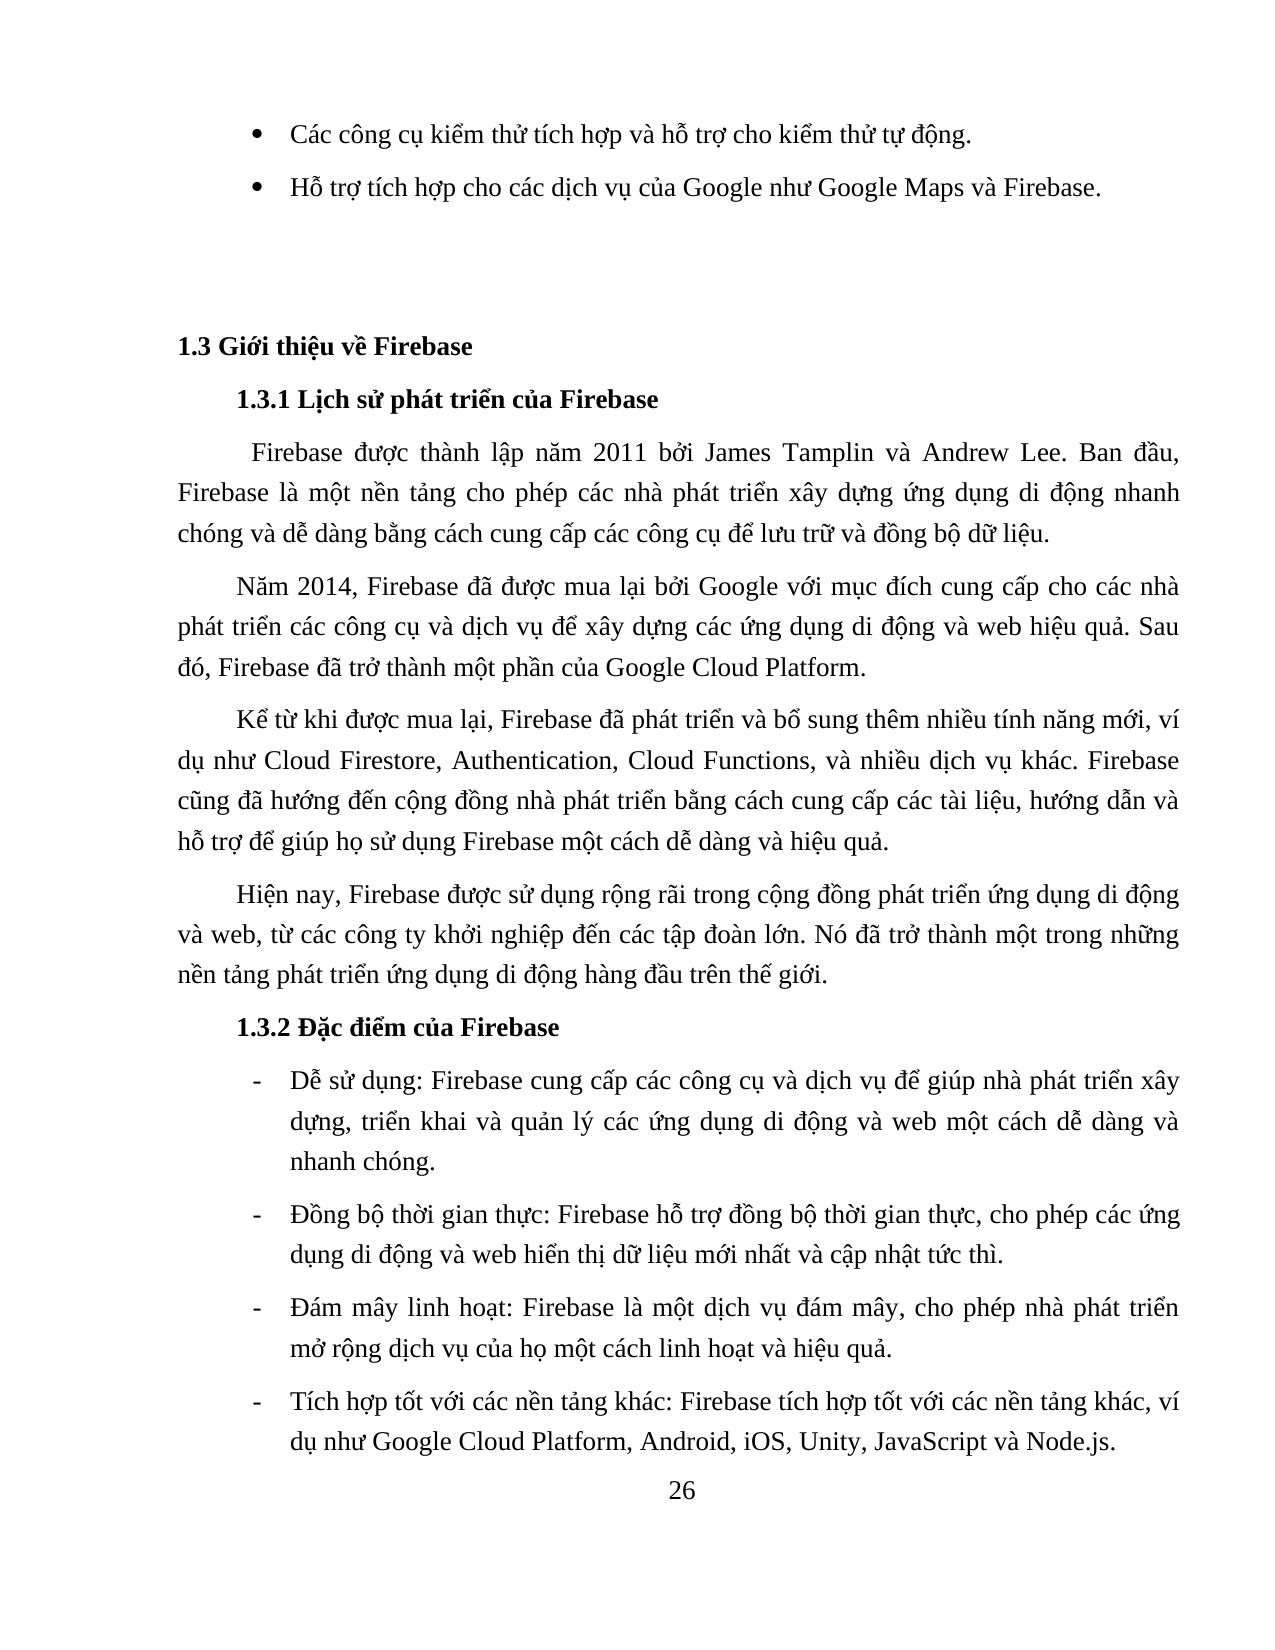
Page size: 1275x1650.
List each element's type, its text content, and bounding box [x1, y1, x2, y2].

list Đám mây linh hoạt: Firebase là một dịch vụ đám mây, cho phép nhà phát triển mở rộng dịch vụ của họ một cách linh hoạt và hiệu quả. [252, 1291, 1181, 1363]
list Dễ sử dụng: Firebase cung cấp các công cụ và dịch vụ để giúp nhà phát triển xây dựng, triển khai và quản lý các ứng dụng di động và web một cách dễ dàng và nhanh chóng. [252, 1064, 1181, 1176]
text Đặc điểm của Firebase [177, 1011, 1186, 1043]
list Tích hợp tốt với các nền tảng khác: Firebase tích hợp tốt với các nền tảng khác, ví dụ như Google Cloud Platform, Android, iOS, Unity, JavaScript và Node.js. [252, 1385, 1181, 1456]
list Các công cụ kiểm thử tích hợp và hỗ trợ cho kiểm thử tự động. [252, 118, 1181, 149]
text Kể từ khi được mua lại, Firebase đã phát triển và bổ sung thêm nhiều tính năng mới, ví dụ như Cloud Firestore, Authentication, Cloud Functions, và nhiều dịch vụ khác. Firebase cũng đã hướng đến cộng đồng nhà phát triển bằng cách cung cấp các tài liệu, hướng dẫn và hỗ trợ để giúp họ sử dụng Firebase một cách dễ dàng và hiệu quả. [177, 703, 1181, 856]
list Đồng bộ thời gian thực: Firebase hỗ trợ đồng bộ thời gian thực, cho phép các ứng dụng di động và web hiển thị dữ liệu mới nhất và cập nhật tức thì. [252, 1198, 1181, 1270]
text Firebase được thành lập năm 2011 bởi James Tamplin và Andrew Lee. Ban đầu, Firebase là một nền tảng cho phép các nhà phát triển xây dựng ứng dụng di động nhanh chóng và dễ dàng bằng cách cung cấp các công cụ để lưu trữ và đồng bộ dữ liệu. [177, 436, 1181, 548]
list Hỗ trợ tích hợp cho các dịch vụ của Google như Google Maps và Firebase. [252, 171, 1181, 202]
text Giới thiệu về Firebase [177, 330, 1186, 361]
text Lịch sử phát triển của Firebase [177, 383, 1186, 414]
text Năm 2014, Firebase đã được mua lại bởi Google với mục đích cung cấp cho các nhà phát triển các công cụ và dịch vụ để xây dựng các ứng dụng di động và web hiệu quả. Sau đó, Firebase đã trở thành một phần của Google Cloud Platform. [177, 570, 1181, 682]
text Hiện nay, Firebase được sử dụng rộng rãi trong cộng đồng phát triển ứng dụng di động và web, từ các công ty khởi nghiệp đến các tập đoàn lớn. Nó đã trở thành một trong những nền tảng phát triển ứng dụng di động hàng đầu trên thế giới. [177, 878, 1181, 990]
